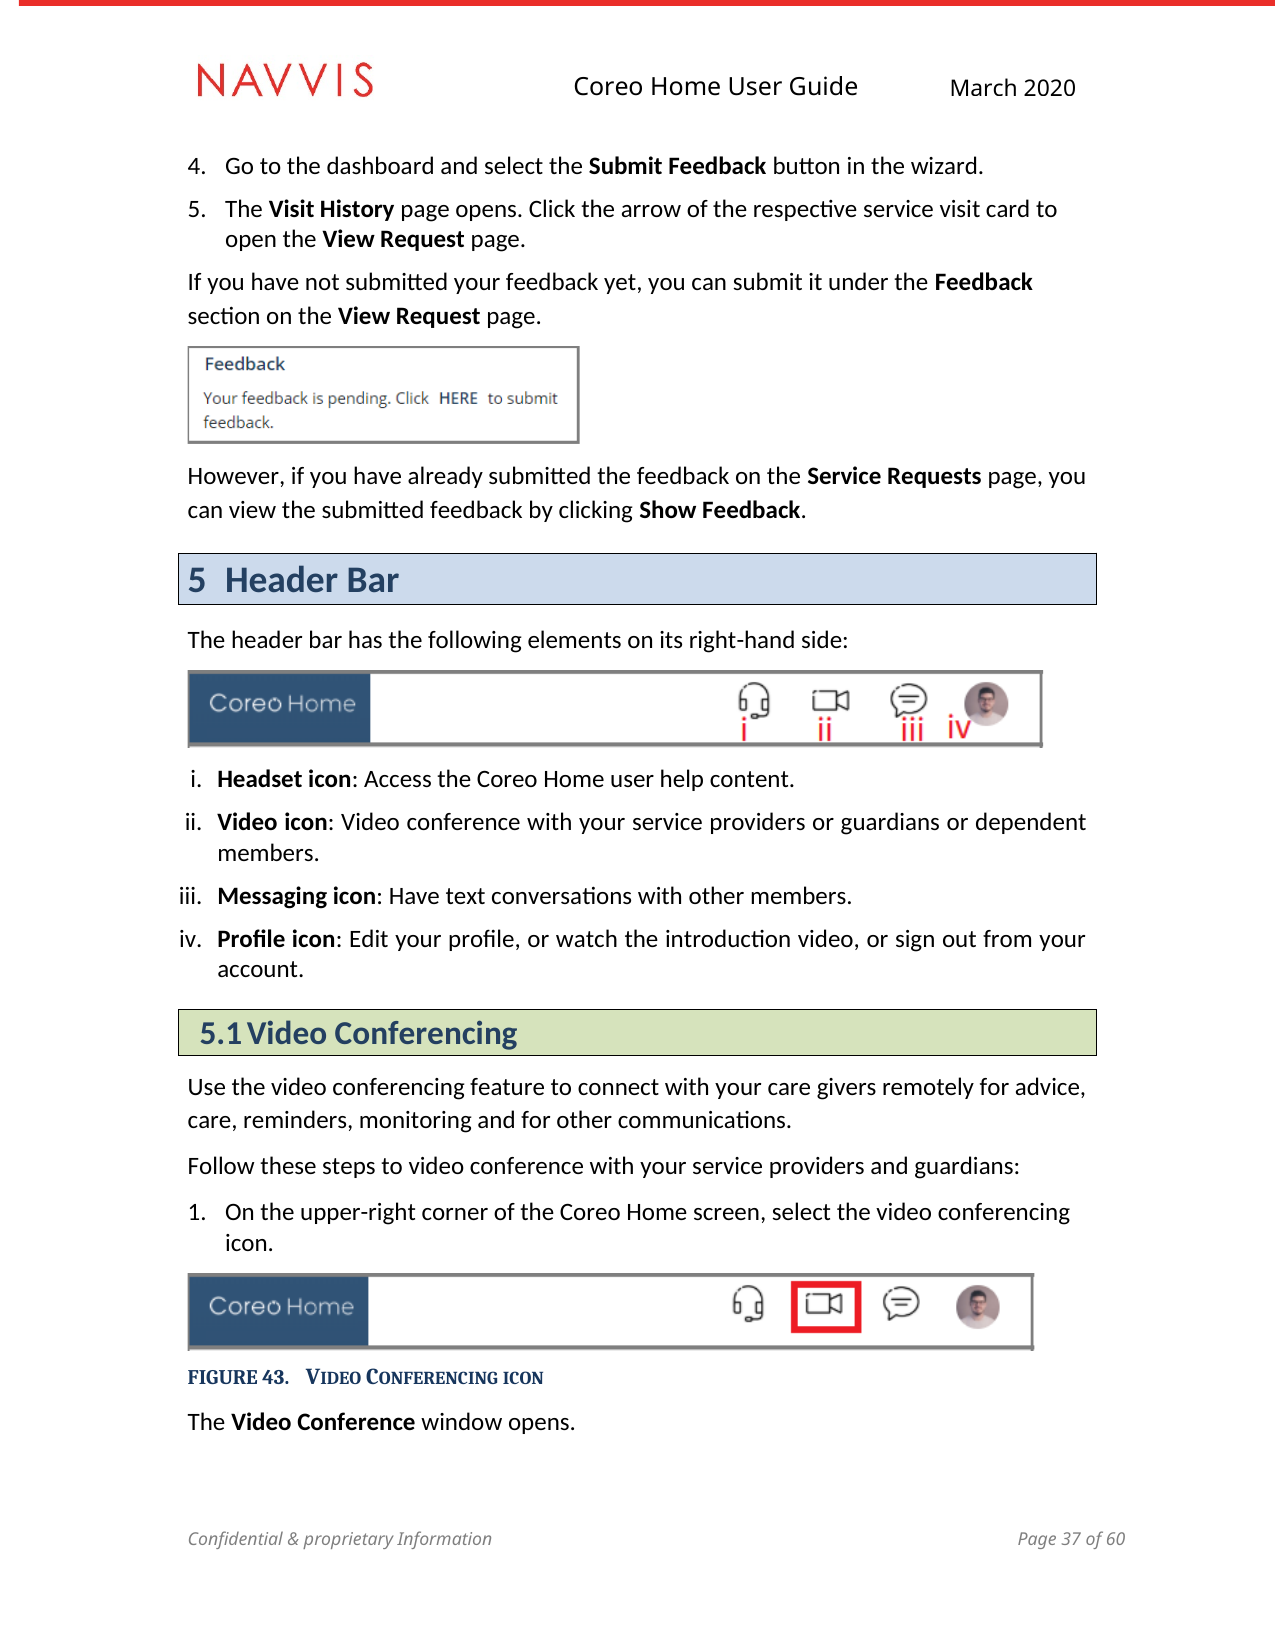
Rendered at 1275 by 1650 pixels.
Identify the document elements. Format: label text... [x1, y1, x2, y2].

list Video icon: Video conference with your service providers or guardians or dependent members. [202, 806, 1087, 867]
subtitle Video Conferencing [179, 1010, 1096, 1055]
list Headset icon: Access the Coreo Home user help content. [202, 763, 1087, 794]
list On the upper-right corner of the Coreo Home screen, select the video conferencing icon. [187, 1196, 1087, 1257]
text Use the video conferencing feature to connect with your care givers remotely for advice, care, reminders, monitoring and for other communications. [187, 1071, 1087, 1135]
list The Visit History page opens. Click the arrow of the respective service visit card to open the View Request page. [187, 193, 1087, 254]
picture [187, 1273, 1035, 1351]
text If you have not submitted your feedback yet, you can submit it under the Feedback section on the View Request page. [187, 267, 1087, 331]
text Follow these steps to video conference with your service providers and guardians: [187, 1150, 1087, 1181]
text The Video Conference window opens. [187, 1406, 1087, 1437]
picture [187, 55, 383, 104]
text However, if you have already submitted the feedback on the Service Requests page, you can view the submitted feedback by clicking Show Feedback. [187, 461, 1087, 524]
picture [187, 346, 580, 445]
text The header bar has the following elements on its right-hand side: [187, 624, 1087, 654]
list Profile icon: Edit your profile, or watch the introduction video, or sign out from your account. [202, 923, 1087, 984]
subtitle Header Bar [179, 554, 1096, 604]
list Messaging icon: Have text conversations with other members. [202, 880, 1087, 911]
picture [187, 670, 1044, 748]
list Go to the dashboard and select the Submit Feedback button in the wizard. [187, 150, 1087, 181]
text Video Conferencing icon [187, 1363, 1087, 1390]
